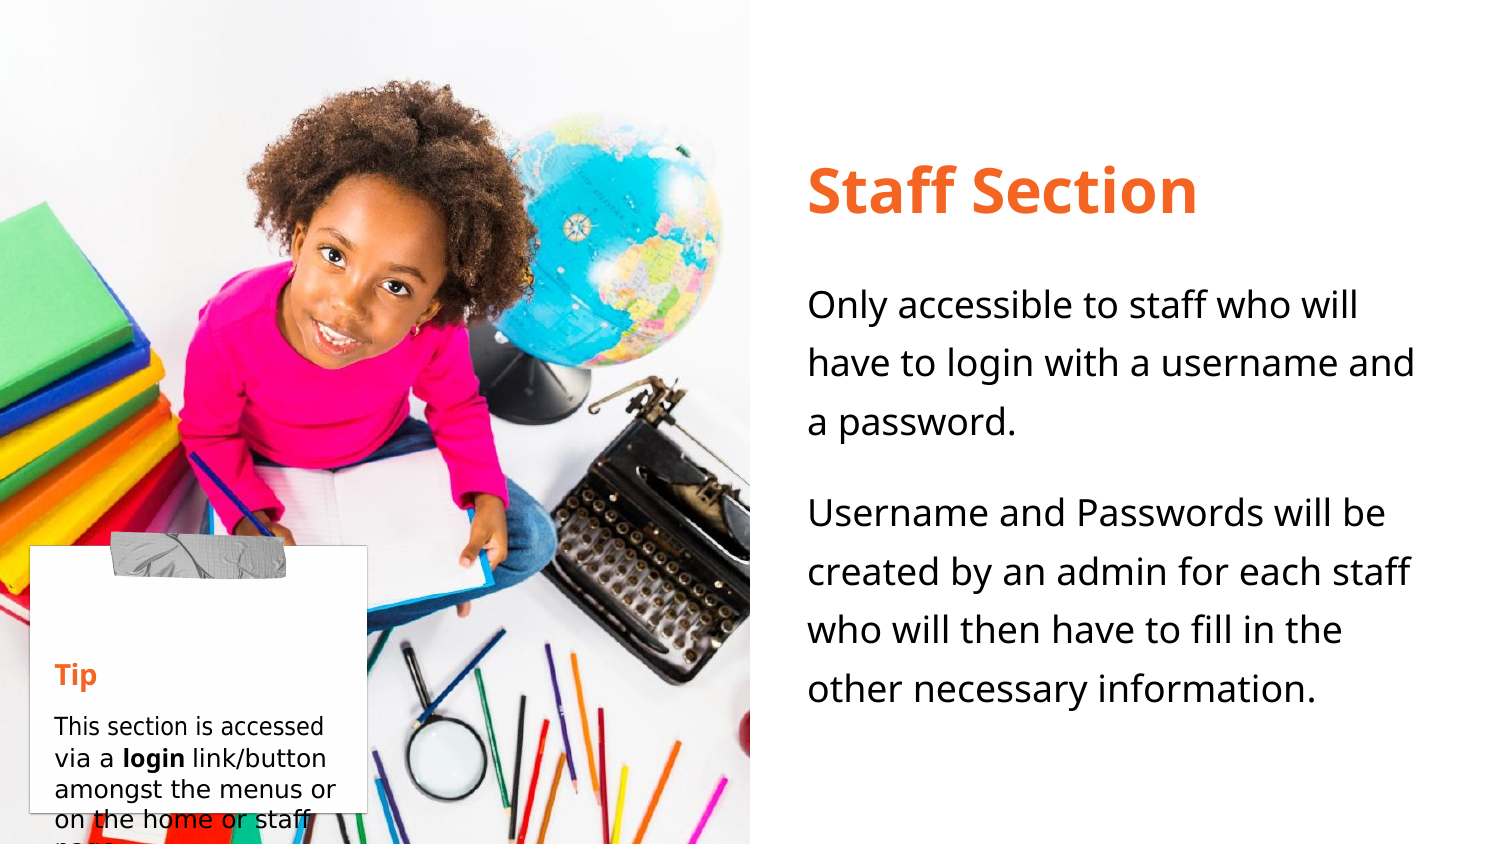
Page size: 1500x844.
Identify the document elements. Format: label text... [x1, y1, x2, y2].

picture [297, 816, 301, 827]
text Only accessible to staff who will have to login with a username and a password. [807, 278, 1435, 446]
subtitle Staff Section [807, 147, 1475, 232]
picture [0, 0, 750, 844]
text Username and Passwords will be created by an admin for each staff who will then have to fill in the other necessary information. [807, 486, 1435, 713]
